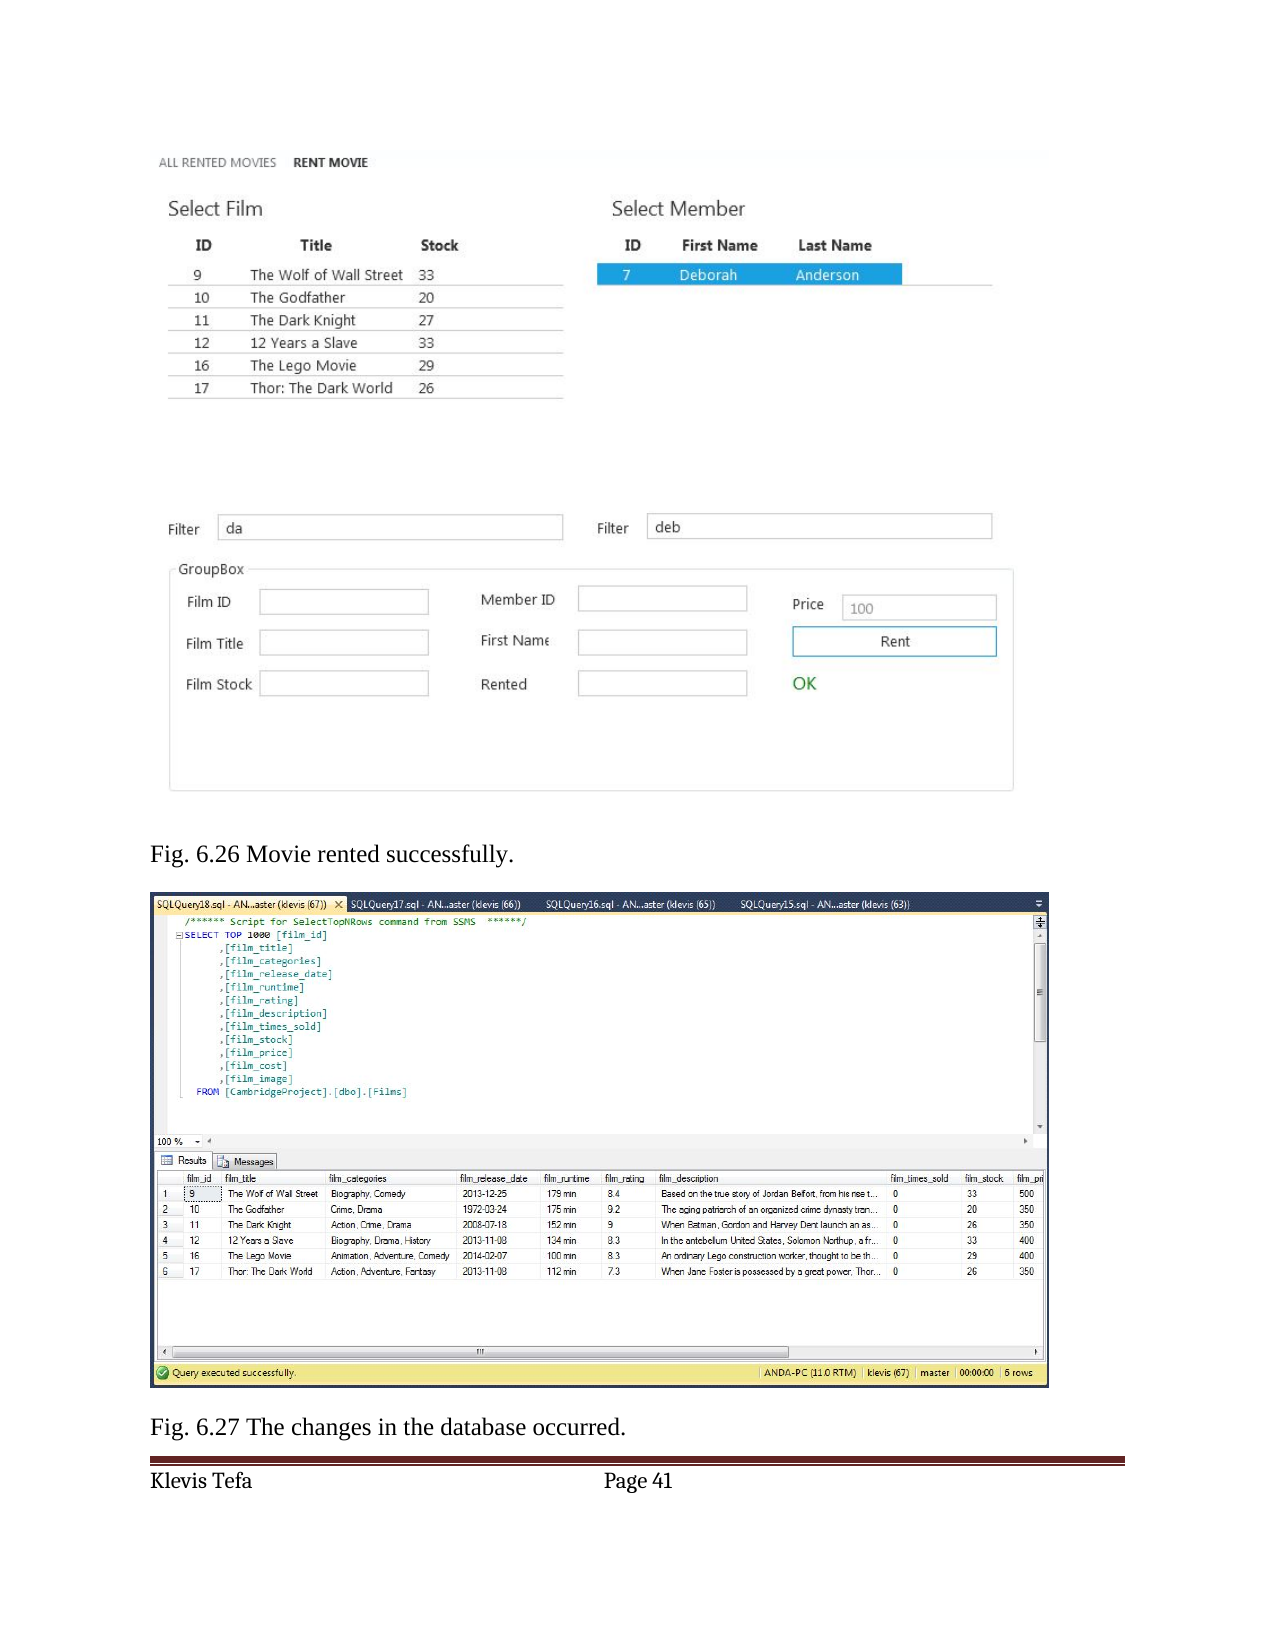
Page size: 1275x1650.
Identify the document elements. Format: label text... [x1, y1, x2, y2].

picture [150, 150, 1049, 814]
text Fig. 6.26 Movie rented successfully. [150, 839, 1125, 868]
text Fig. 6.27 The changes in the database occurred. [150, 1412, 1125, 1441]
picture [150, 892, 1049, 1388]
